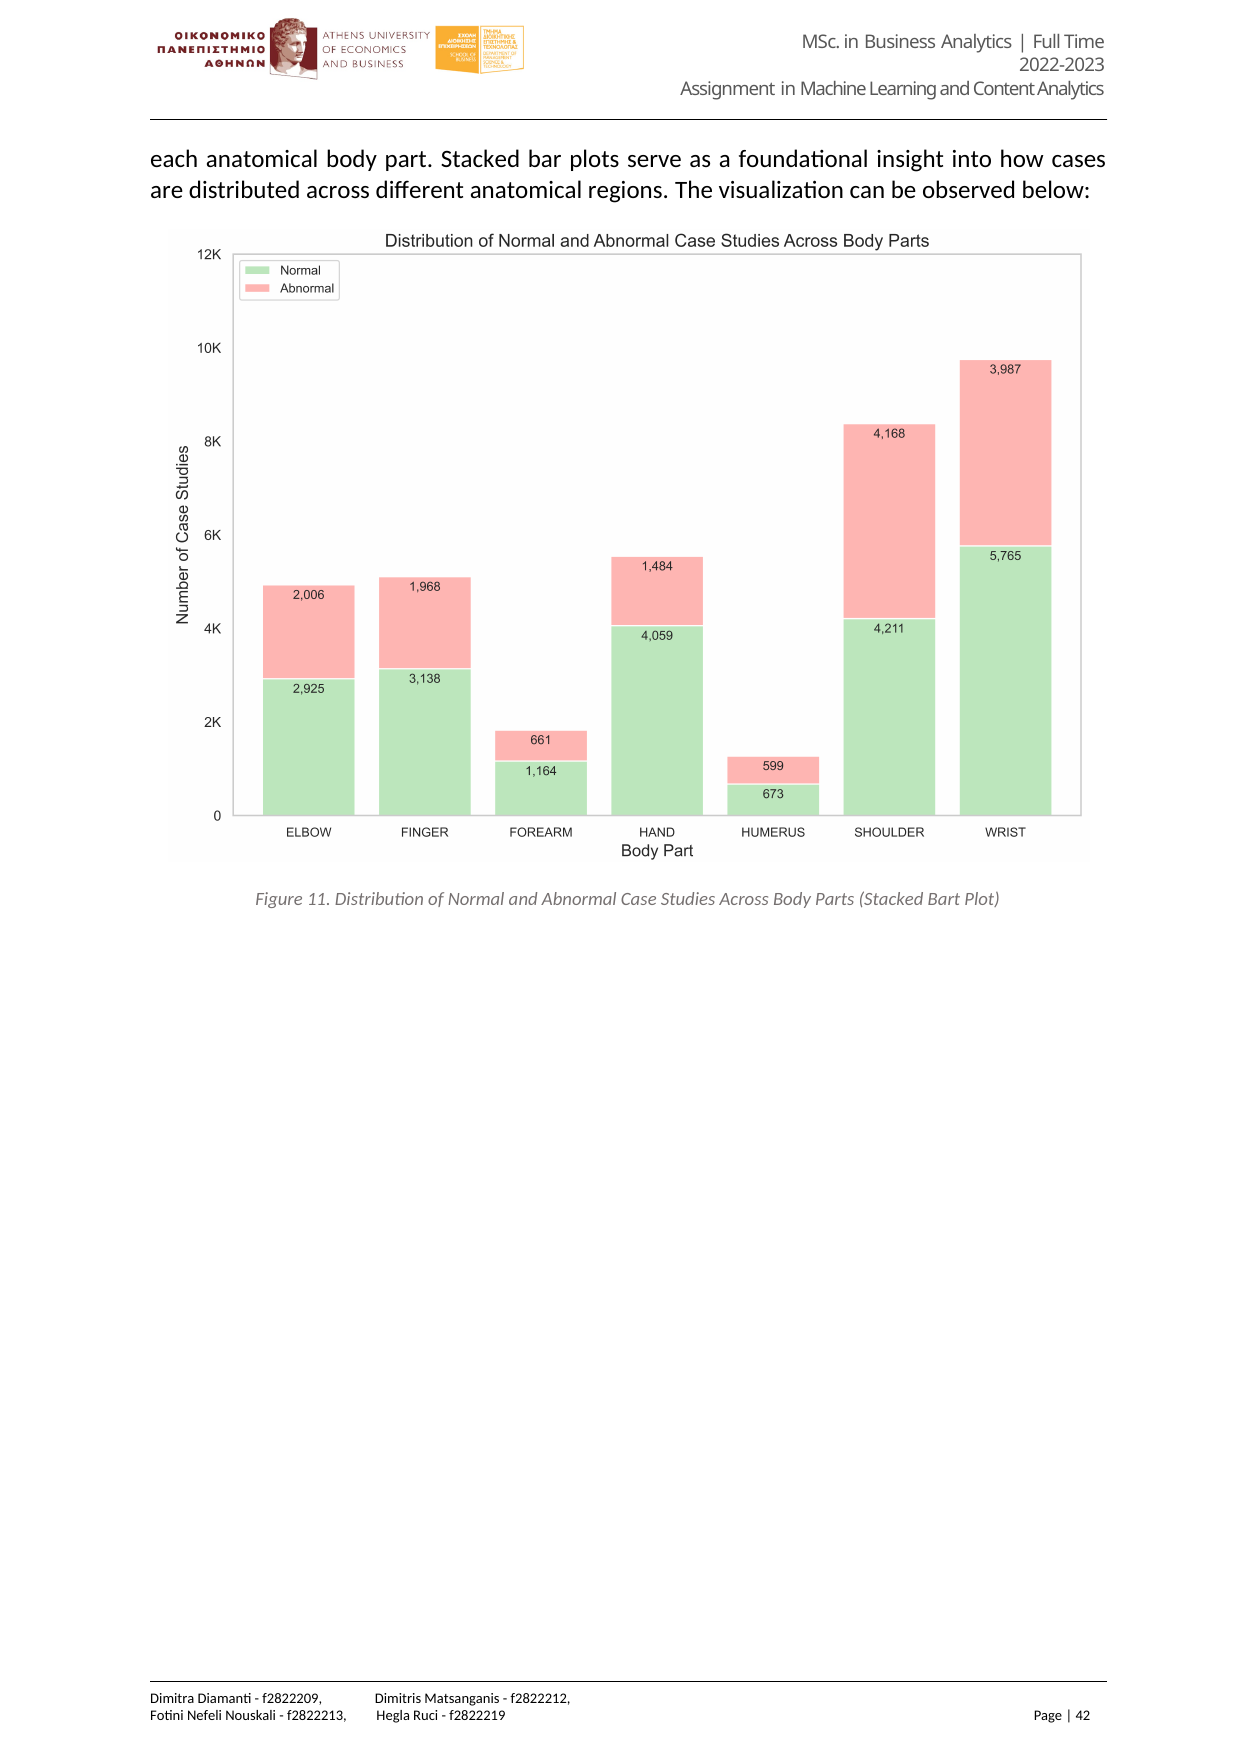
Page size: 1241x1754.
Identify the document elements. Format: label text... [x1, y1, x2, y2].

text Figure 11. Distribution of Normal and Abnormal Case Studies Across Body Parts (Stacked Bart Plot) [150, 887, 1107, 910]
picture [167, 229, 1090, 862]
picture [151, 17, 526, 82]
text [150, 143, 1107, 204]
